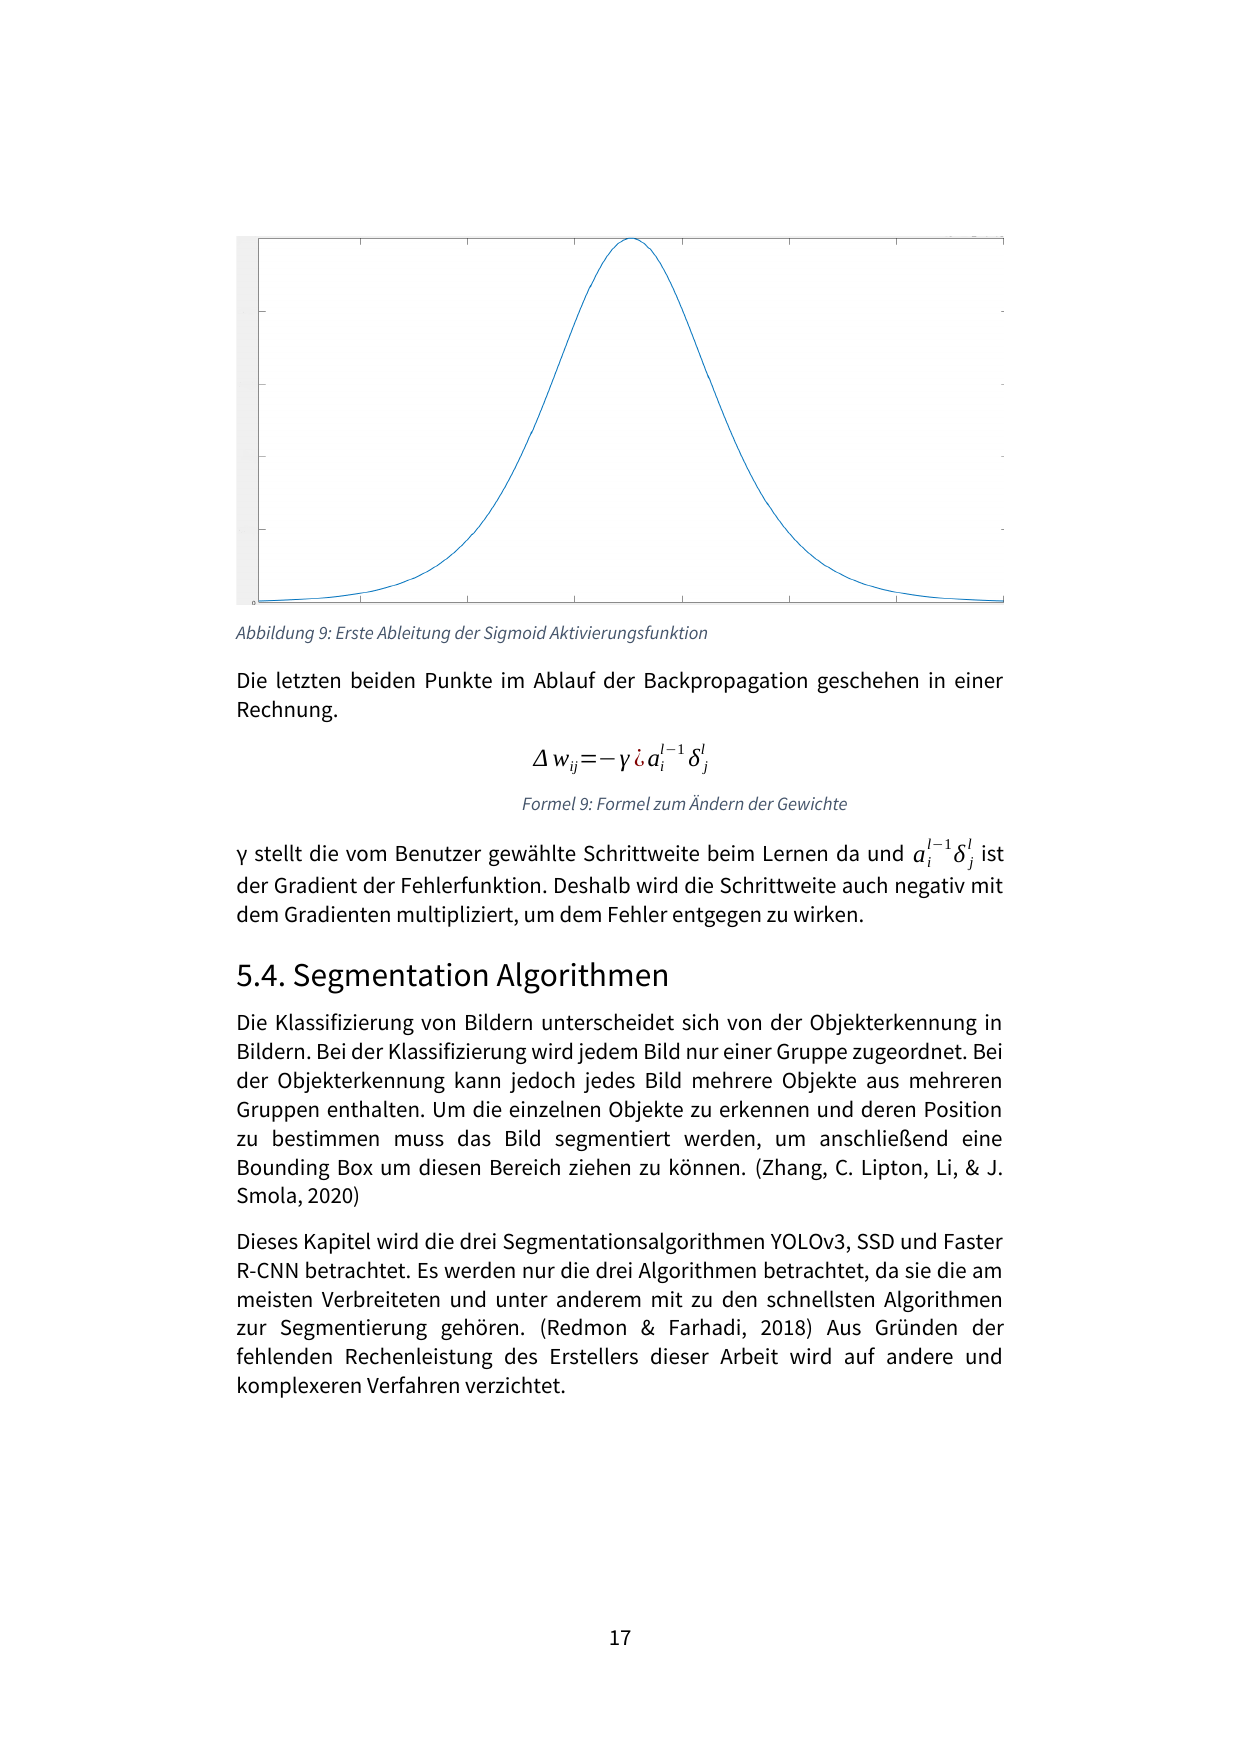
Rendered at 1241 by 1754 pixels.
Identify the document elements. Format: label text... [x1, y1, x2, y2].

text Formel 9: Formel zum Ändern der Gewichte [457, 792, 1004, 815]
text Die Klassifizierung von Bildern unterscheidet sich von der Objekterkennung in Bildern. Bei der Klassifizierung wird jedem Bild nur einer Gruppe zugeordnet. Bei der Objekterkennung kann jedoch jedes Bild mehrere Objekte aus mehreren Gruppen enthalten. Um die einzelnen Objekte zu erkennen und deren Position zu bestimmen muss das Bild segmentiert werden, um anschließend eine Bounding Box um diesen Bereich ziehen zu können. [236, 1008, 1004, 1210]
text Abbildung 9: Erste Ableitung der Sigmoid Aktivierungsfunktion [236, 621, 1004, 645]
text Dieses Kapitel wird die drei Segmentationsalgorithmen YOLOv3, SSD und Faster R-CNN betrachtet. Es werden nur die drei Algorithmen betrachtet, da sie die am meisten Verbreiteten und unter anderem mit zu den schnellsten Algorithmen zur Segmentierung gehören. Aus Gründen der fehlenden Rechenleistung des Erstellers dieser Arbeit wird auf andere und komplexeren Verfahren verzichtet. [236, 1227, 1004, 1400]
text γ stellt die vom Benutzer gewählte Schrittweite beim Lernen da und ist der Gradient der Fehlerfunktion. Deshalb wird die Schrittweite auch negativ mit dem Gradienten multipliziert, um dem Fehler entgegen zu wirken. [236, 836, 1004, 929]
subtitle 5.4. Segmentation Algorithmen [236, 954, 1004, 996]
picture [236, 236, 1004, 605]
text Die letzten beiden Punkte im Ablauf der Backpropagation geschehen in einer Rechnung. [236, 666, 1004, 723]
